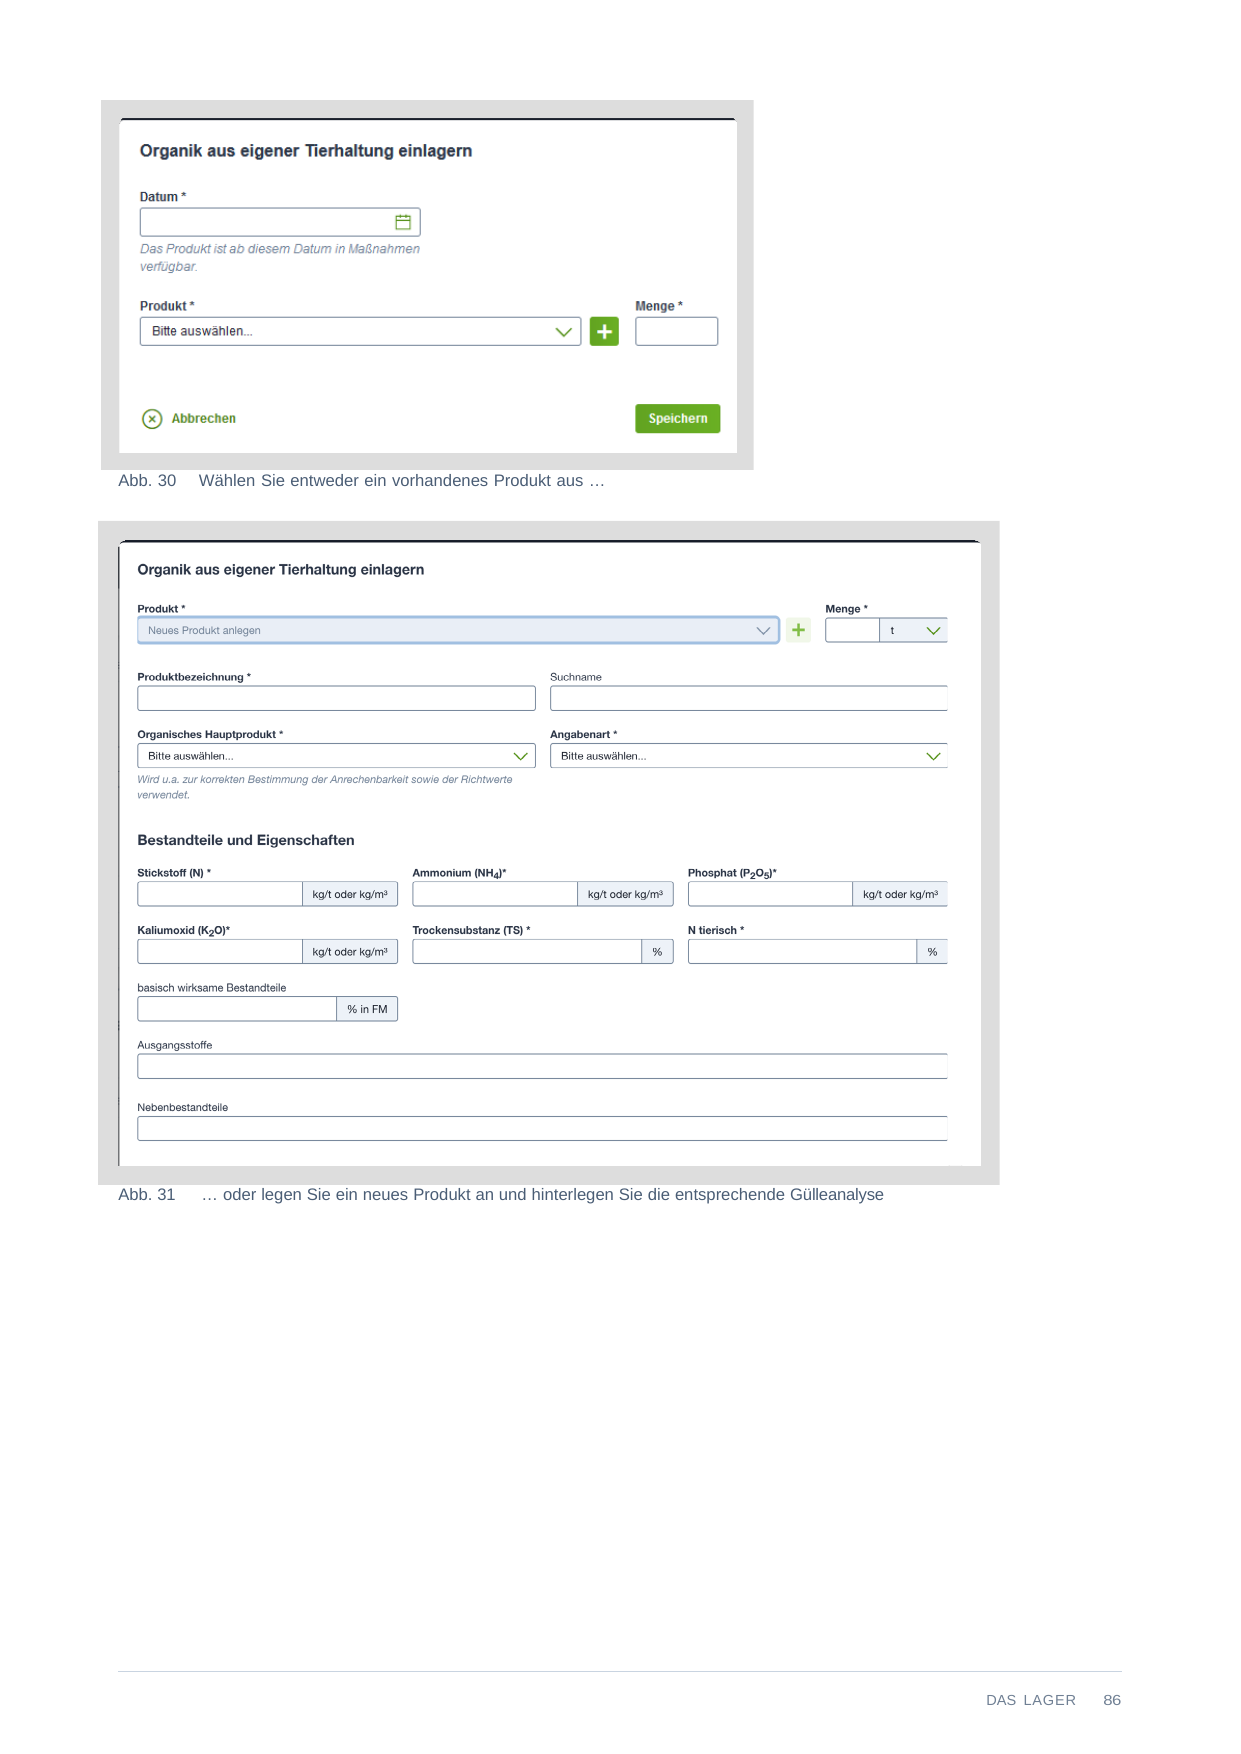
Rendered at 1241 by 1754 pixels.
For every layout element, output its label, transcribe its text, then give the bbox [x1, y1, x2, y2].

text Abb. 31 … oder legen Sie ein neues Produkt an und hinterlegen Sie die entsprechende Gülleanalyse [118, 1185, 1240, 1204]
text Abb. 30 Wählen Sie entweder ein vorhandenes Produkt aus … [118, 470, 1240, 489]
picture [118, 116, 737, 453]
picture [118, 540, 981, 1166]
